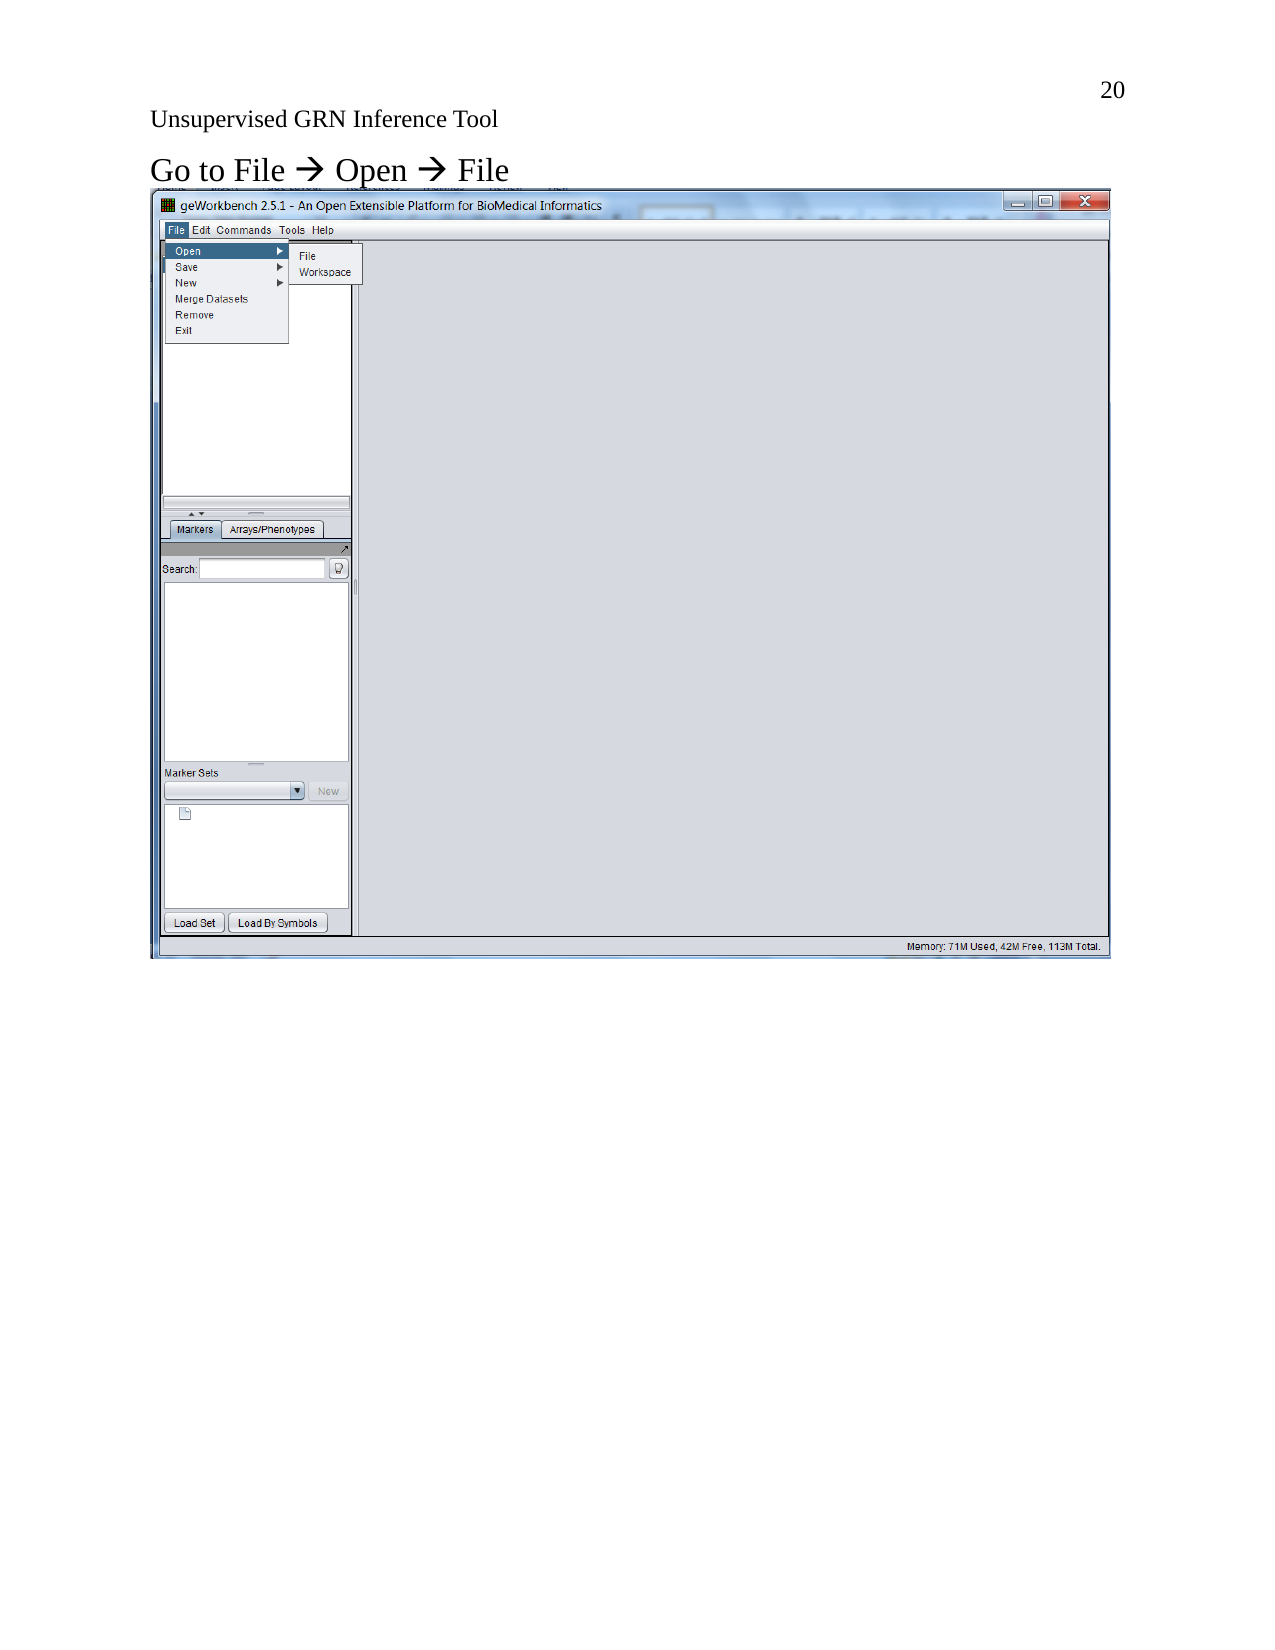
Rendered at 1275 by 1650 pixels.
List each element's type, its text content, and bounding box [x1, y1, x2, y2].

picture [150, 188, 1111, 959]
text Go to File Open File [150, 150, 1125, 188]
